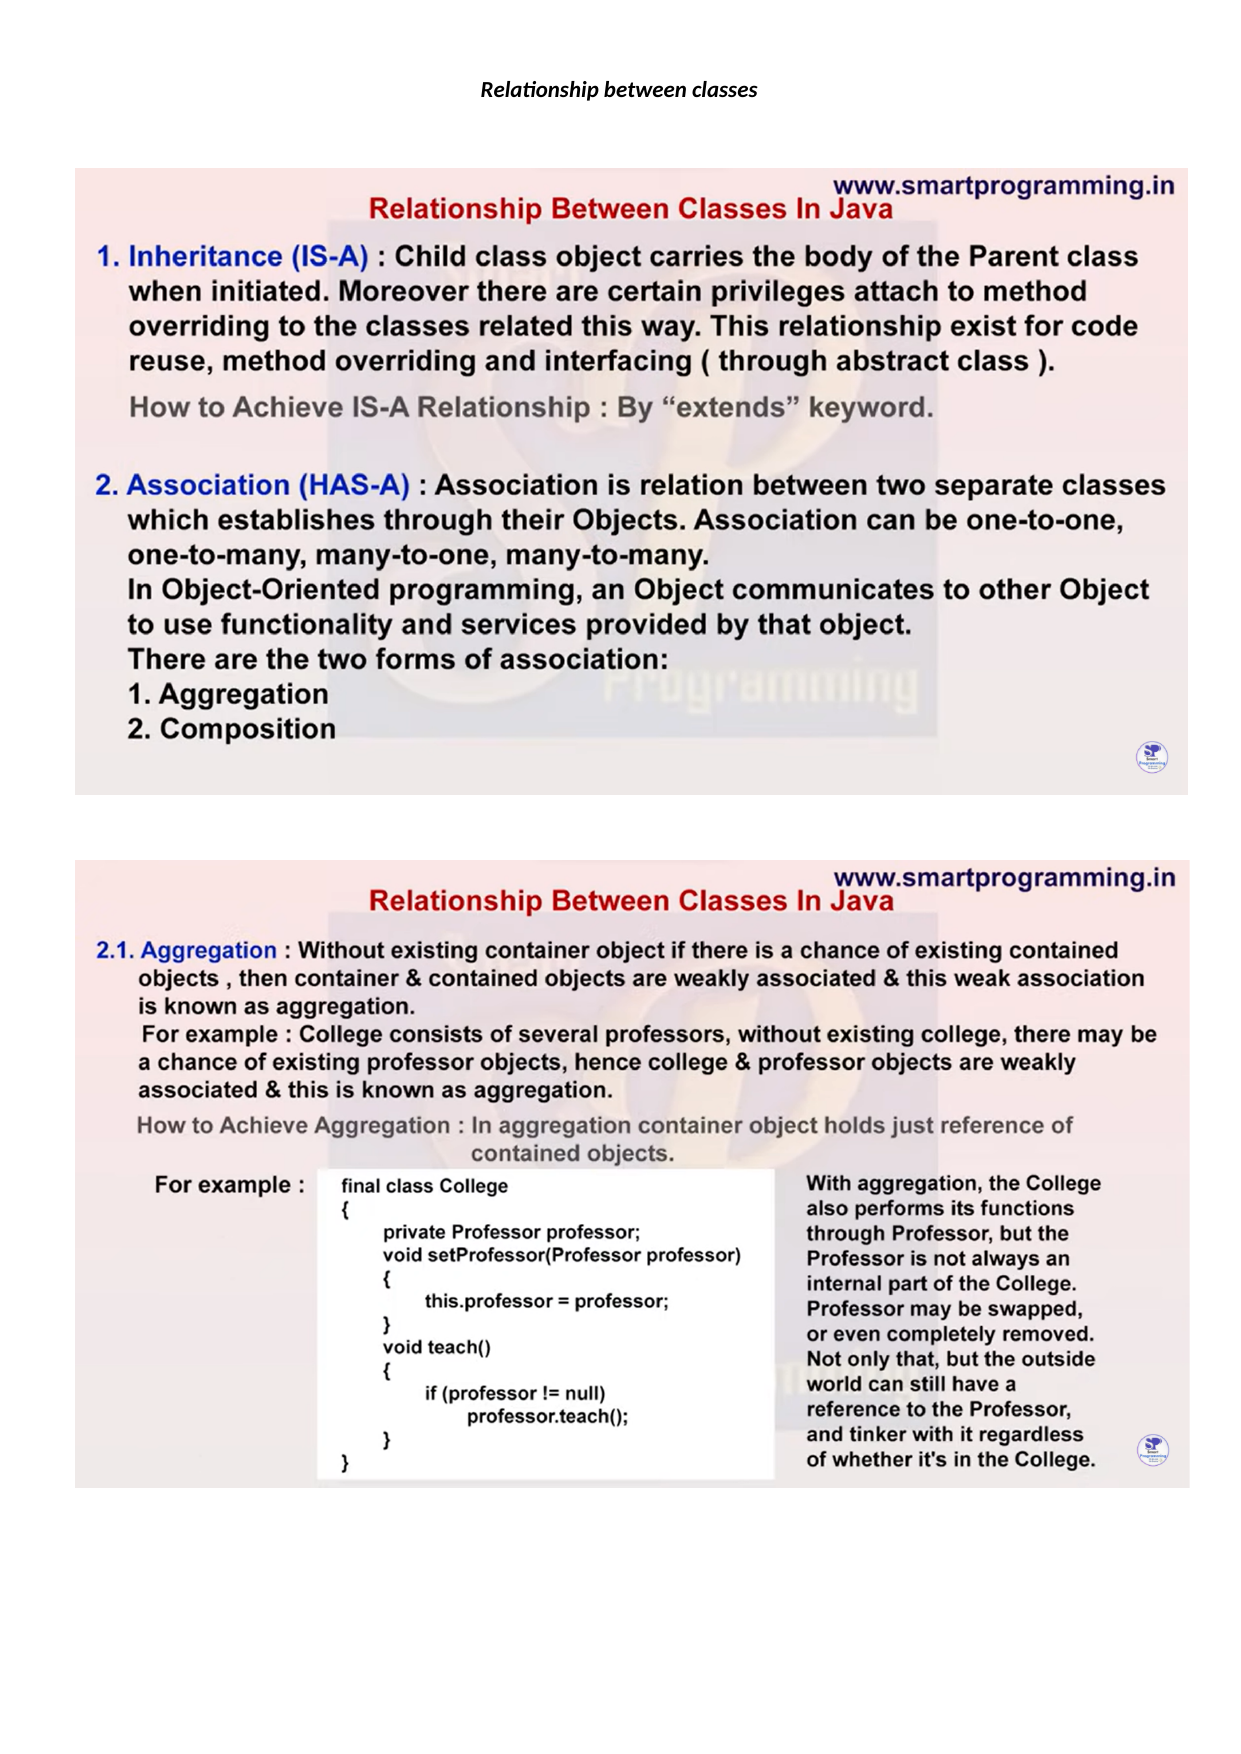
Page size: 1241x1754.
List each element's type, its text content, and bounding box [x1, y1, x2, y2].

text Relationship between classes [75, 75, 1165, 103]
picture [75, 168, 1188, 795]
picture [75, 860, 1190, 1488]
